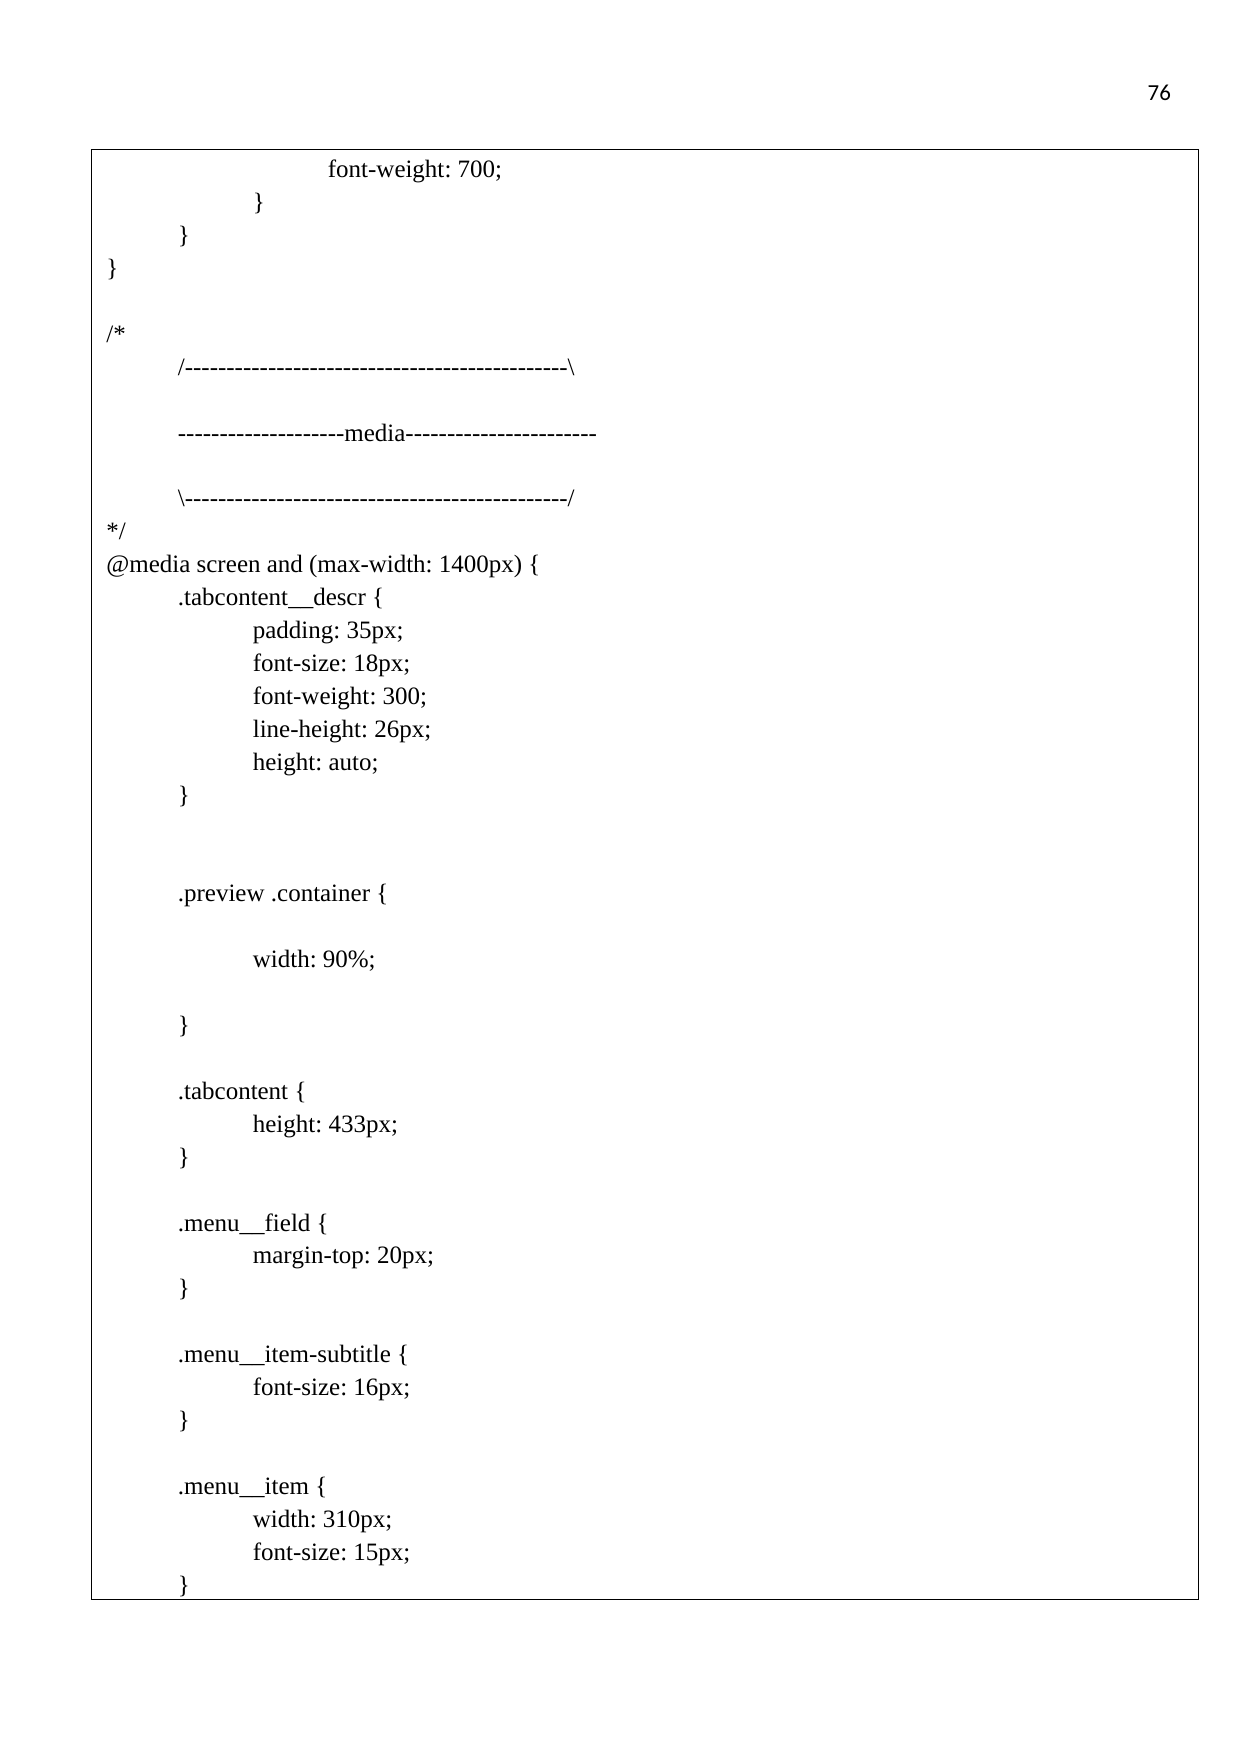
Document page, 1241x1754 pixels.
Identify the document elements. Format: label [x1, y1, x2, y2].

table_header [92, 150, 1198, 1598]
